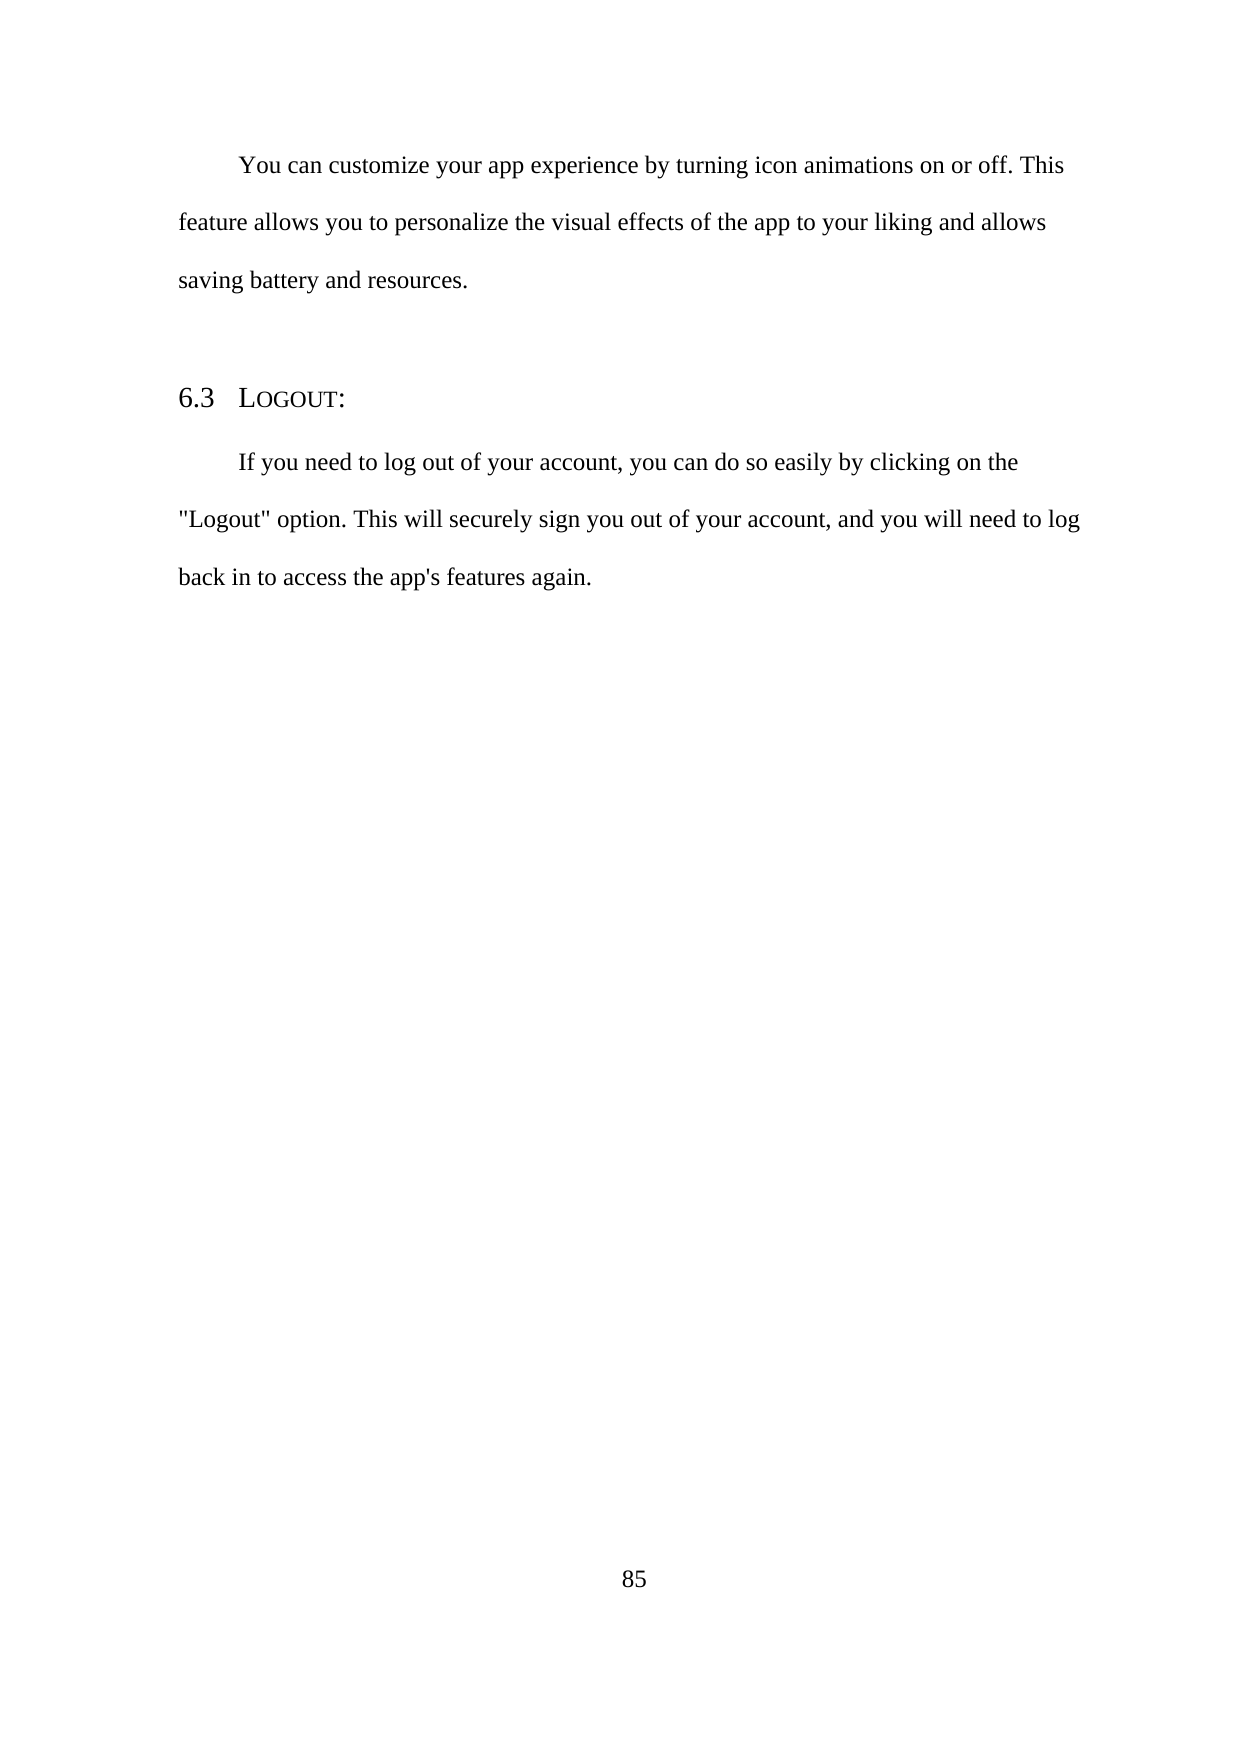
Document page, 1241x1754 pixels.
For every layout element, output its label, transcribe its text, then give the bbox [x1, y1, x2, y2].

text If you need to log out of your account, you can do so easily by clicking on the "Logout" option. This will securely sign you out of your account, and you will need to log back in to access the app's features again. [178, 447, 1090, 591]
list Logout: [178, 380, 1090, 413]
text You can customize your app experience by turning icon animations on or off. This feature allows you to personalize the visual effects of the app to your liking and allows saving battery and resources. [178, 150, 1090, 294]
